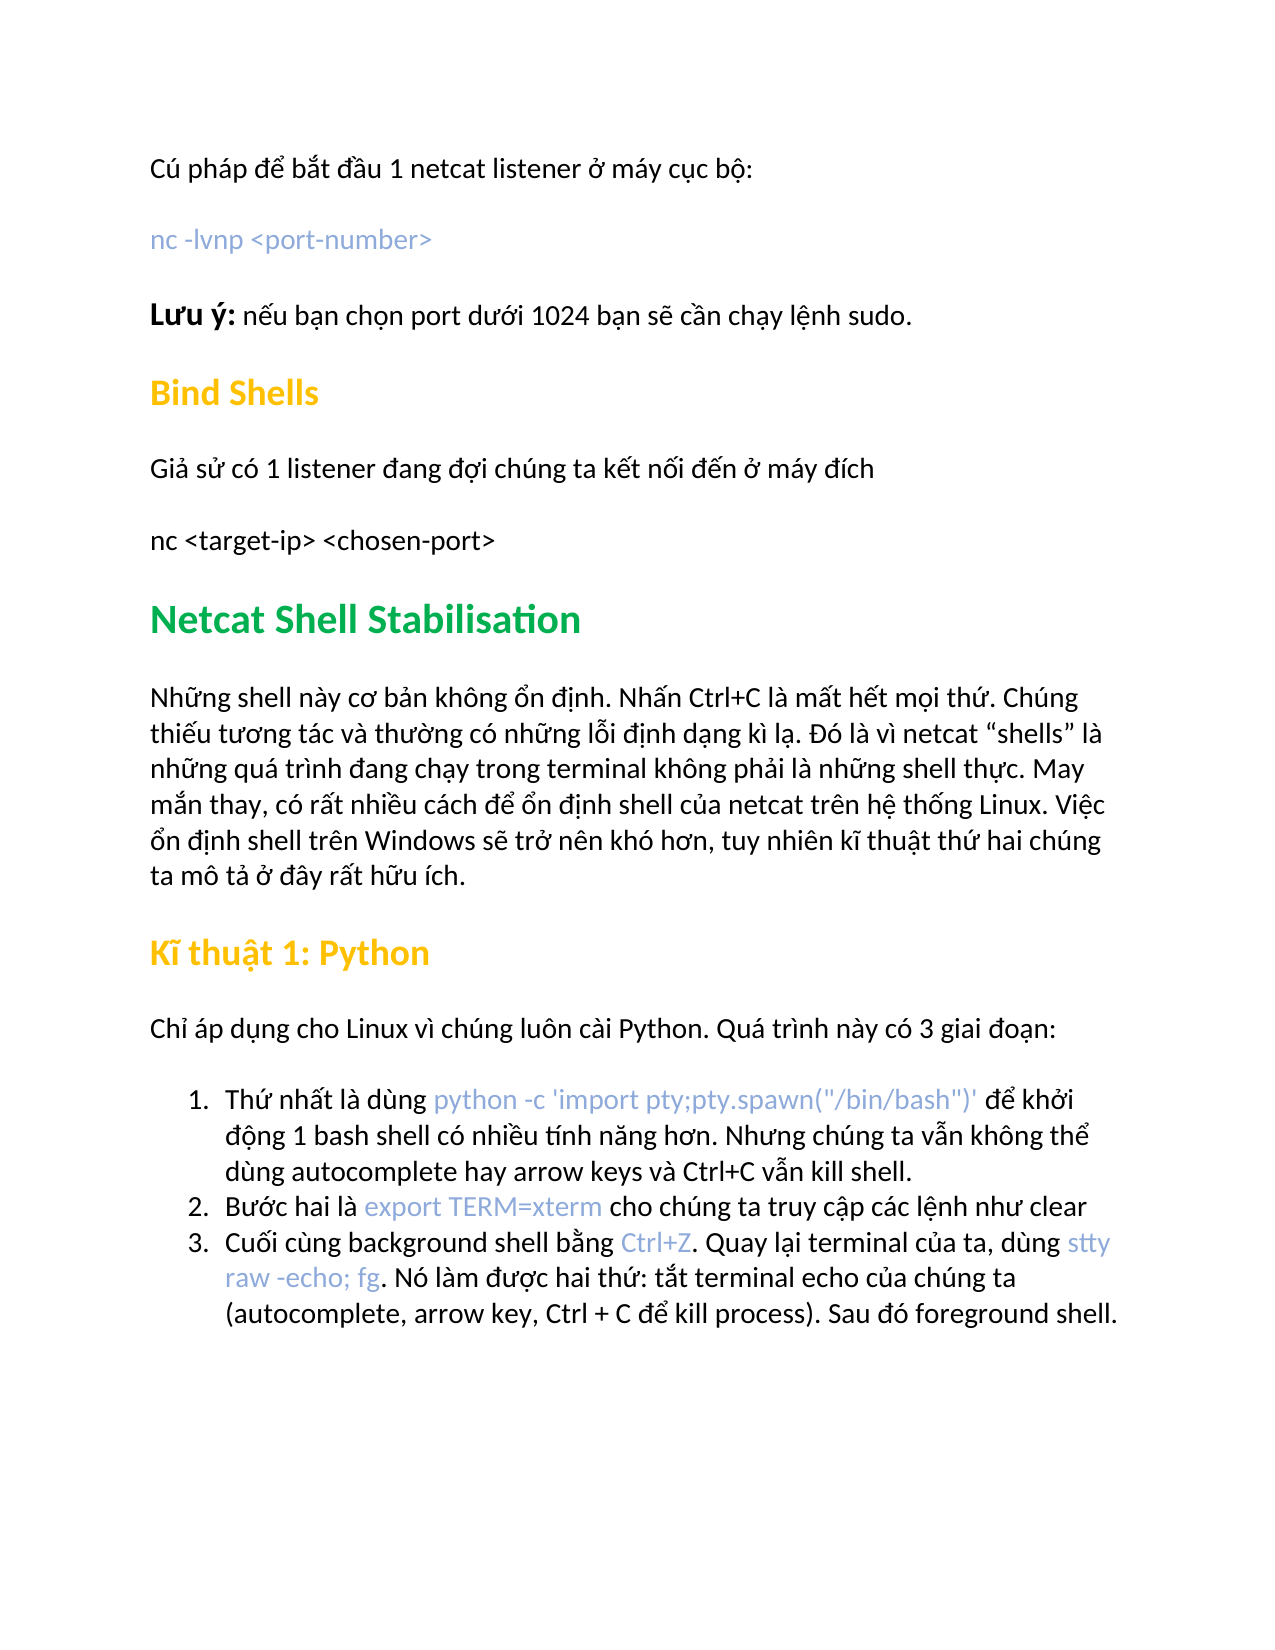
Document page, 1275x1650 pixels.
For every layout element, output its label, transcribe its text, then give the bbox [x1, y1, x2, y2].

text Giả sử có 1 listener đang đợi chúng ta kết nối đến ở máy đích [150, 450, 1125, 486]
list Bước hai là export TERM=xterm cho chúng ta truy cập các lệnh như clear [187, 1188, 1125, 1224]
text Cú pháp để bắt đầu 1 netcat listener ở máy cục bộ: [150, 150, 1125, 186]
list Cuối cùng background shell bằng Ctrl+Z. Quay lại terminal của ta, dùng stty raw -echo; fg. Nó làm được hai thứ: tắt terminal echo của chúng ta (autocomplete, arrow key, Ctrl + C để kill process). Sau đó foreground shell. [187, 1224, 1125, 1331]
text nc <target-ip> <chosen-port> [150, 522, 1125, 557]
text Kĩ thuật 1: Python [150, 929, 1125, 974]
text Lưu ý: nếu bạn chọn port dưới 1024 bạn sẽ cần chạy lệnh sudo. [150, 292, 1125, 333]
text Bind Shells [150, 369, 1125, 415]
text Những shell này cơ bản không ổn định. Nhấn Ctrl+C là mất hết mọi thứ. Chúng thiếu tương tác và thường có những lỗi định dạng kì lạ. Đó là vì netcat “shells” là những quá trình đang chạy trong terminal không phải là những shell thực. May mắn thay, có rất nhiều cách để ổn định shell của netcat trên hệ thống Linux. Việc ổn định shell trên Windows sẽ trở nên khó hơn, tuy nhiên kĩ thuật thứ hai chúng ta mô tả ở đây rất hữu ích. [150, 679, 1125, 893]
list Thứ nhất là dùng python -c 'import pty;pty.spawn("/bin/bash")' để khởi động 1 bash shell có nhiều tính năng hơn. Nhưng chúng ta vẫn không thể dùng autocomplete hay arrow keys và Ctrl+C vẫn kill shell. [187, 1081, 1125, 1188]
text Chỉ áp dụng cho Linux vì chúng luôn cài Python. Quá trình này có 3 giai đoạn: [150, 1010, 1125, 1046]
text Netcat Shell Stabilisation [150, 593, 1125, 644]
text nc -lvnp <port-number> [150, 221, 1125, 257]
